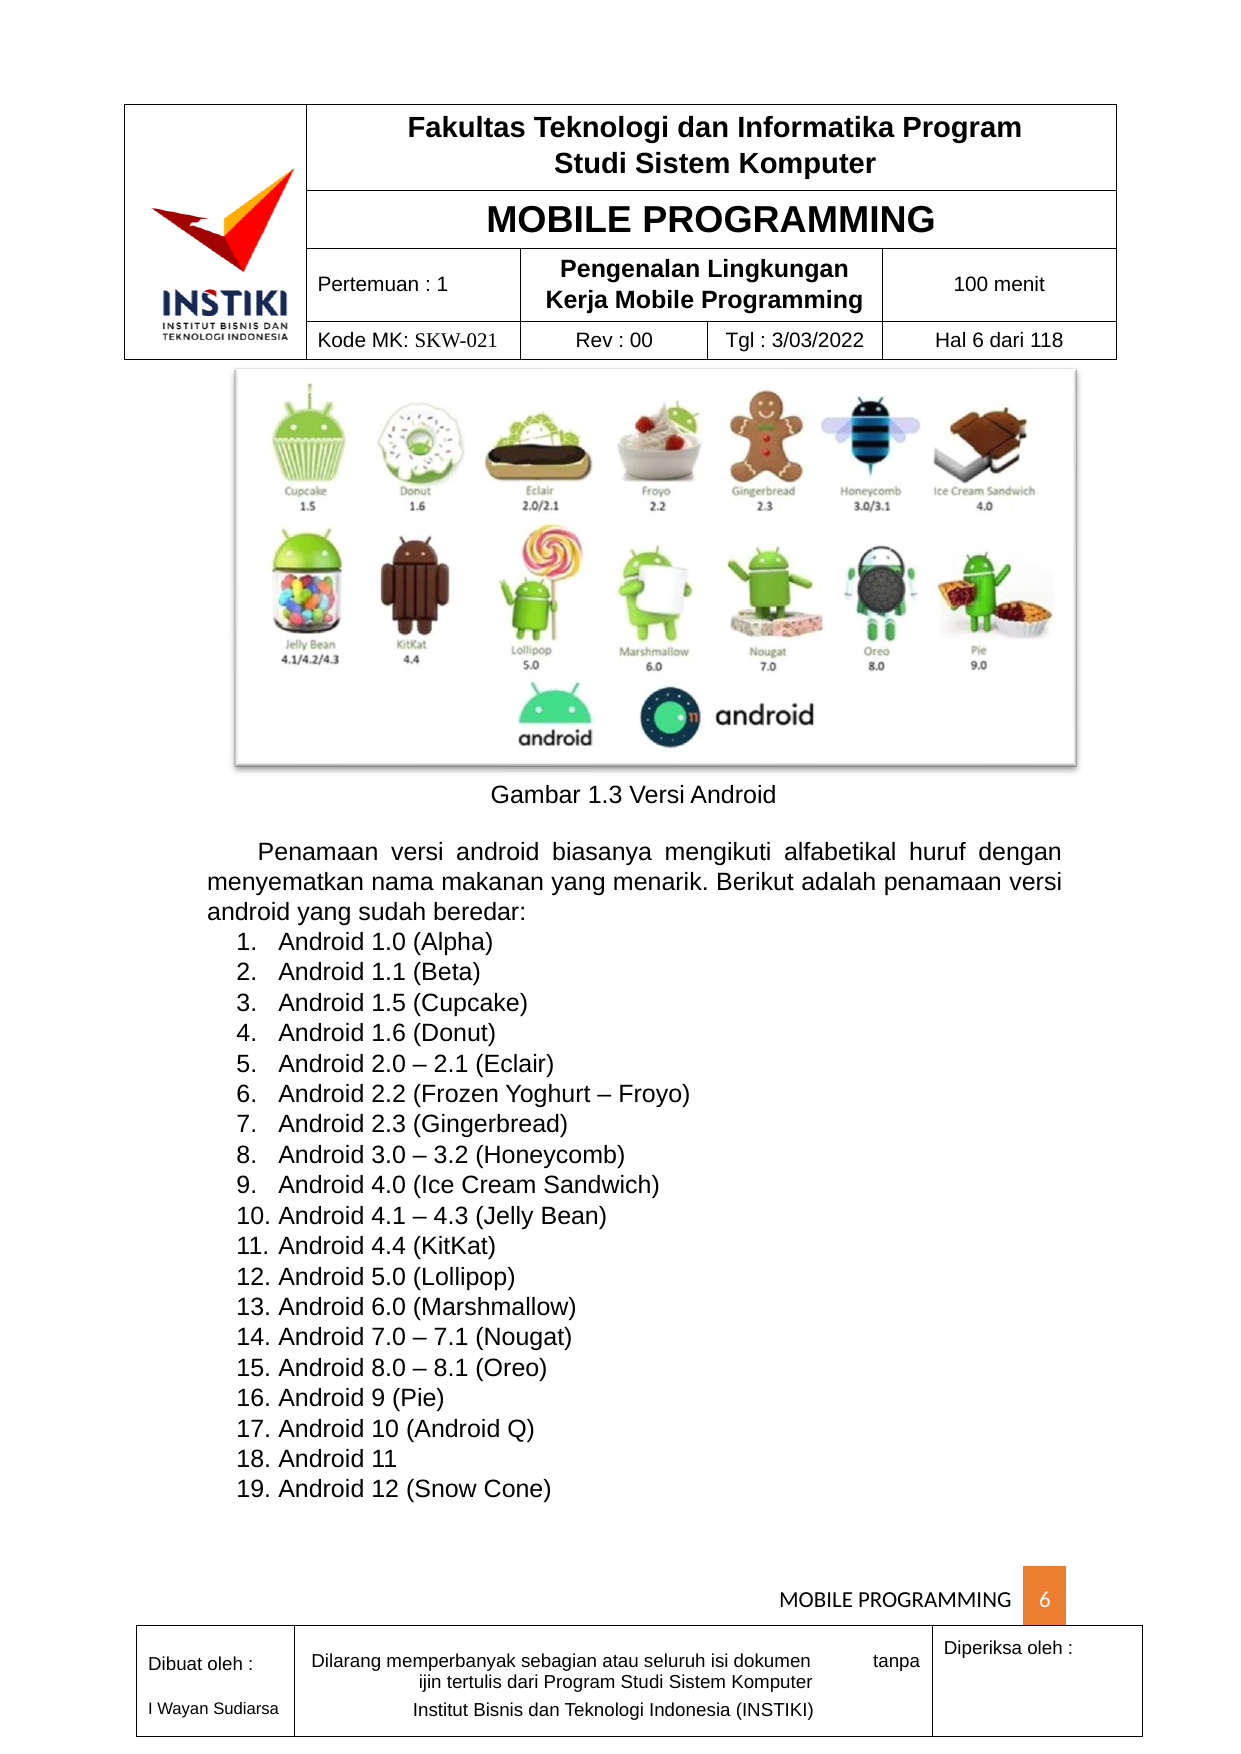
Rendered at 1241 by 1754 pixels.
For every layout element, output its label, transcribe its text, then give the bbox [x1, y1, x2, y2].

list Android 2.3 (Gingerbread) [236, 1109, 1081, 1138]
list Android 2.0 – 2.1 (Eclair) [236, 1048, 1081, 1077]
list Android 8.0 – 8.1 (Oreo) [236, 1353, 1081, 1381]
picture [141, 160, 301, 352]
list Android 5.0 (Lollipop) [236, 1261, 1081, 1290]
list Android 4.4 (KitKat) [236, 1231, 1081, 1260]
picture [225, 362, 1086, 779]
list Android 1.1 (Beta) [236, 957, 1081, 986]
list Android 3.0 – 3.2 (Honeycomb) [236, 1140, 1081, 1168]
list Android 1.6 (Donut) [236, 1018, 1081, 1047]
list Android 4.1 – 4.3 (Jelly Bean) [236, 1201, 1081, 1229]
list Android 11 [236, 1444, 1081, 1473]
list Android 12 (Snow Cone) [236, 1474, 1081, 1503]
list Android 9 (Pie) [236, 1383, 1081, 1412]
list Android 2.2 (Frozen Yoghurt – Froyo) [236, 1079, 1081, 1108]
list Android 10 (Android Q) [236, 1413, 1081, 1442]
list Android 7.0 – 7.1 (Nougat) [236, 1322, 1081, 1351]
list Android 4.0 (Ice Cream Sandwich) [236, 1170, 1081, 1199]
list Android 1.5 (Cupcake) [236, 988, 1081, 1016]
text Gambar 1.3 Versi Android [207, 781, 786, 809]
list Android 1.0 (Alpha) [236, 927, 1081, 956]
text Penamaan versi android biasanya mengikuti alfabetikal huruf dengan menyematkan nama makanan yang menarik. Berikut adalah penamaan versi android yang sudah beredar: [207, 837, 1063, 925]
list Android 6.0 (Marshmallow) [236, 1292, 1081, 1321]
